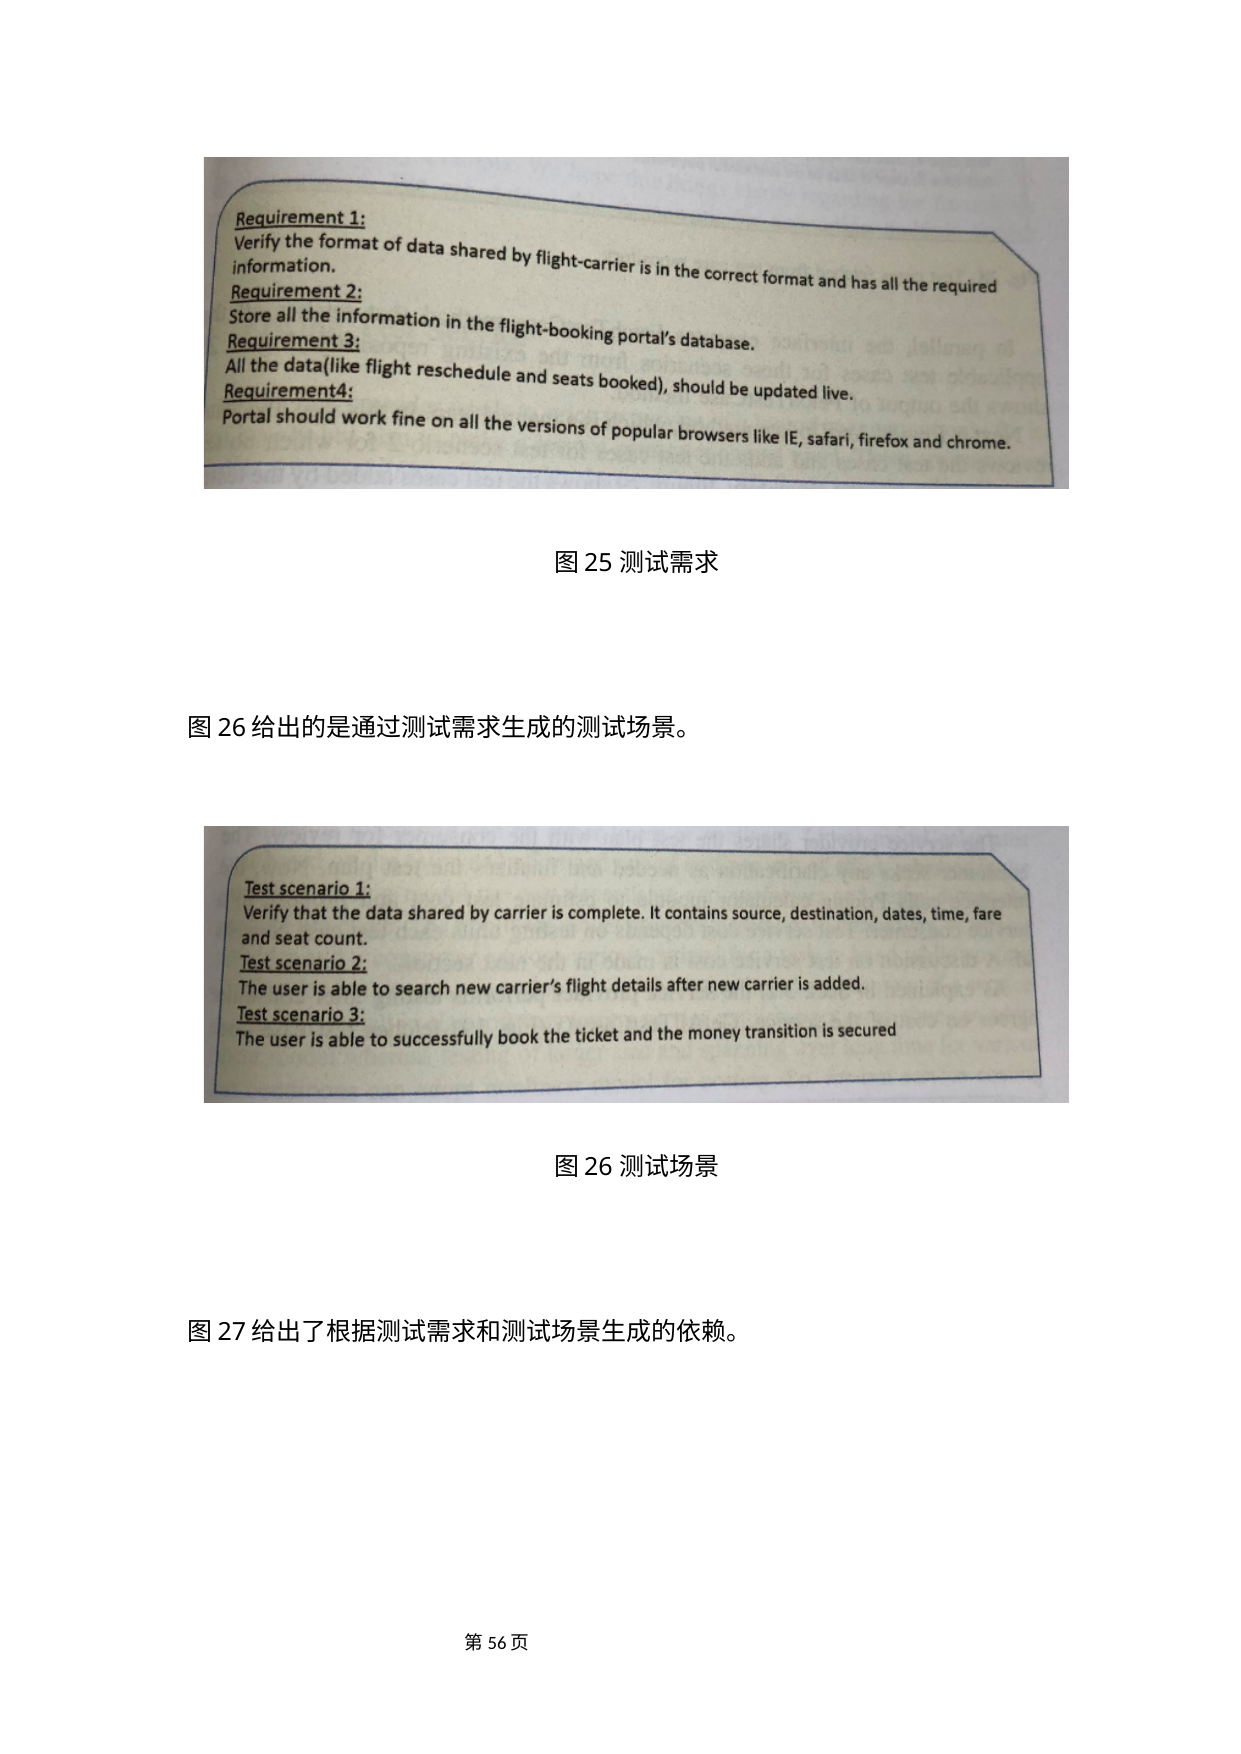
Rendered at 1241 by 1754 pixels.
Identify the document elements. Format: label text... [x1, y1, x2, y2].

text 图25 测试需求 [144, 528, 1085, 593]
picture [203, 157, 1069, 489]
picture [203, 826, 1069, 1103]
text 图27给出了根据测试需求和测试场景生成的依赖。 [144, 1297, 1085, 1362]
text 图26 测试场景 [144, 1132, 1085, 1197]
text 图26给出的是通过测试需求生成的测试场景。 [144, 693, 1085, 758]
